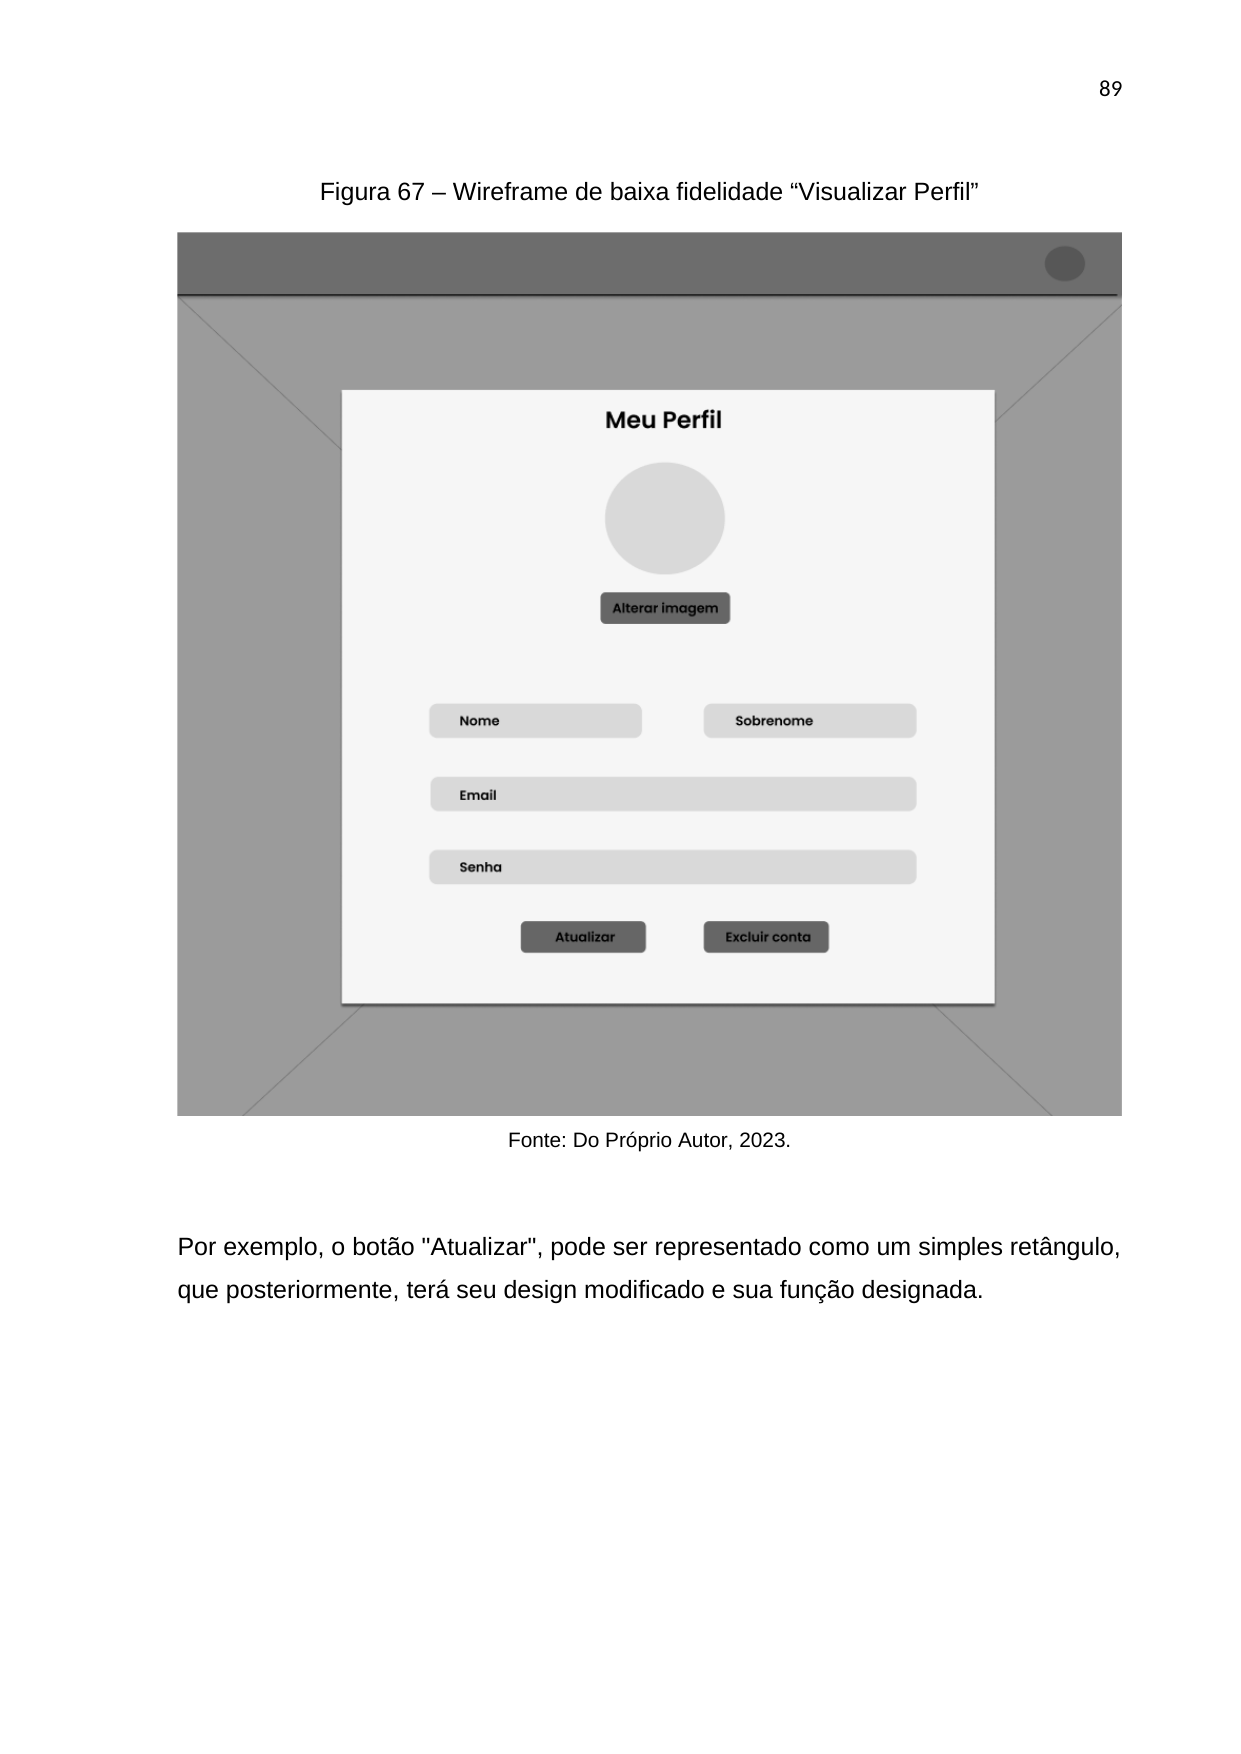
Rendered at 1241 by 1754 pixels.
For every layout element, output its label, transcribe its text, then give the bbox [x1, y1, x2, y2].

text Por exemplo, o botão "Atualizar", pode ser representado como um simples retângulo, que posteriormente, terá seu design modificado e sua função designada. [177, 1261, 1122, 1304]
picture [177, 232, 1122, 1116]
text Fonte: Do Próprio Autor, 2023. [177, 1128, 1122, 1152]
text Figura 67 – Wireframe de baixa fidelidade “Visualizar Perfil” [177, 177, 1122, 206]
